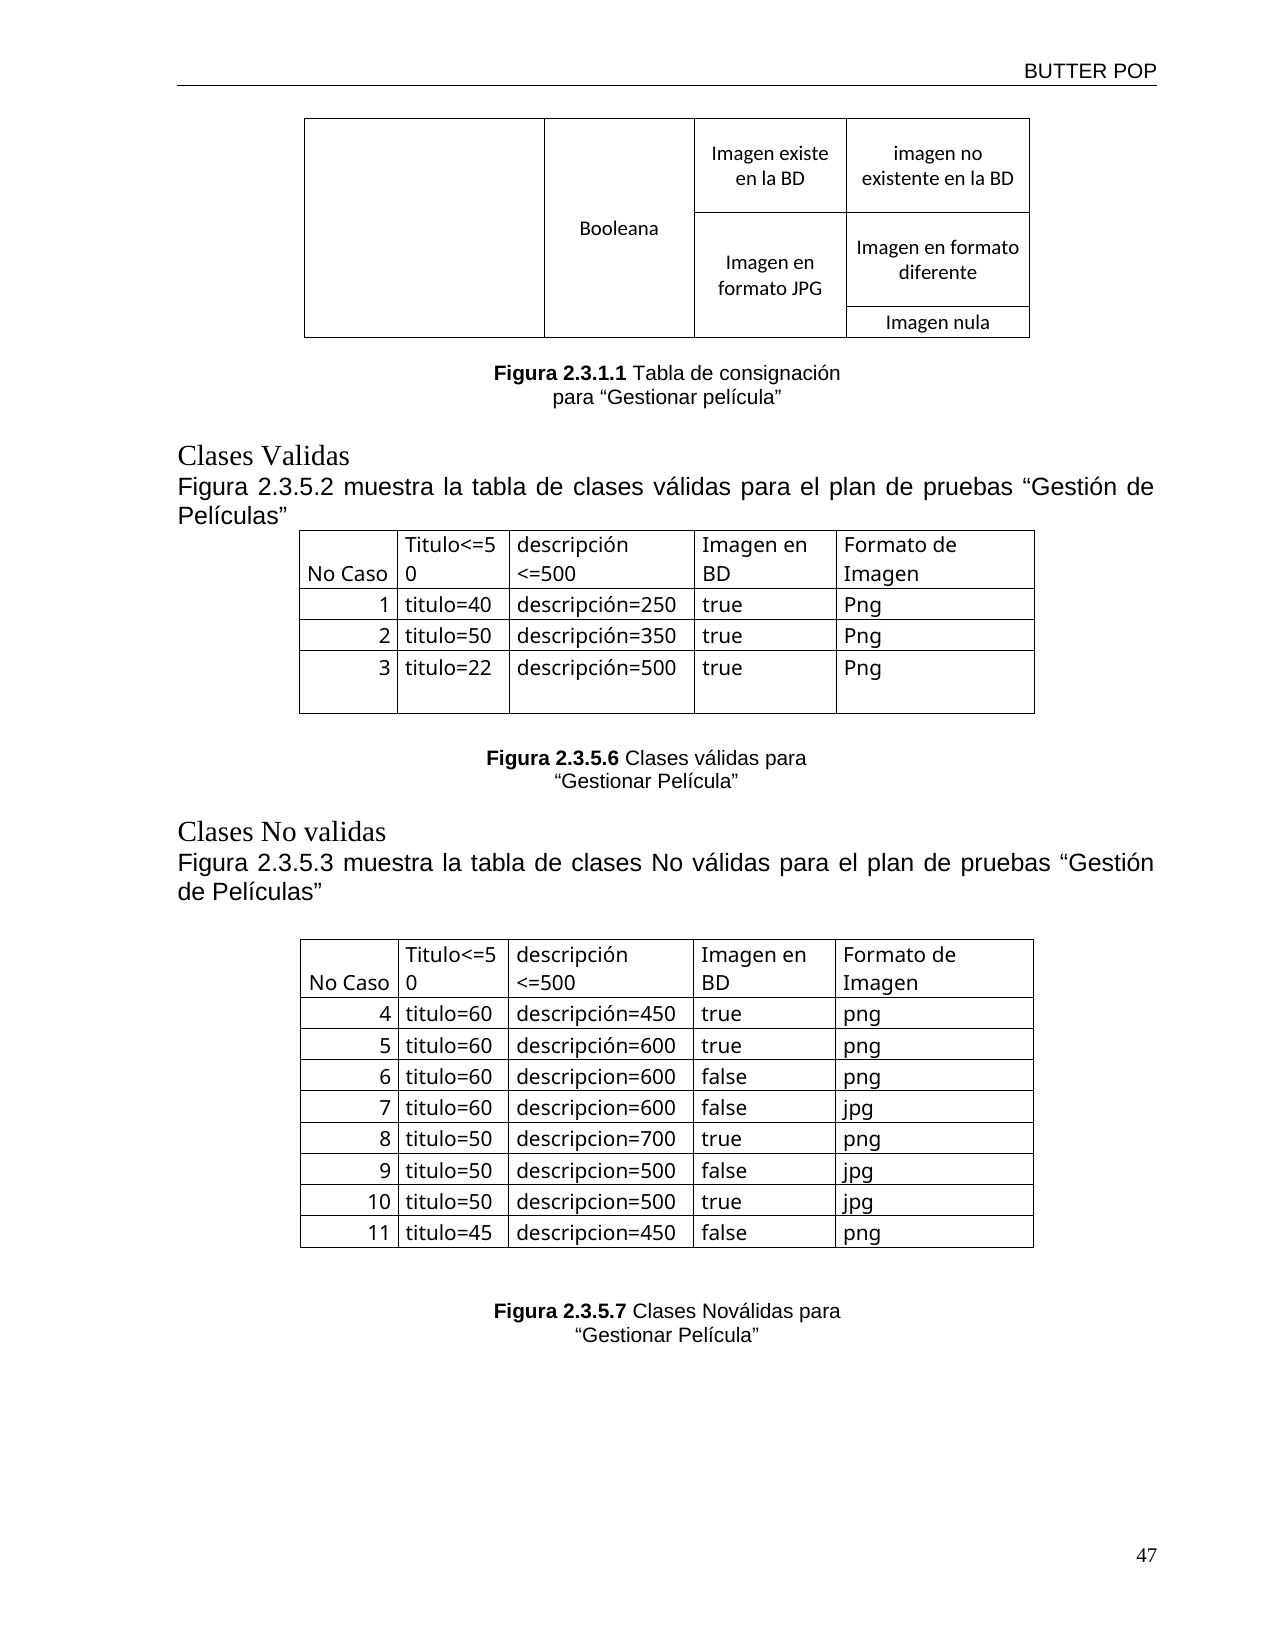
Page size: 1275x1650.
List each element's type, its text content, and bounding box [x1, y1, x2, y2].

table_cell titulo=50 [399, 1185, 508, 1215]
table_cell Imagen en formato diferente [847, 213, 1029, 306]
table_header Formato de Imagen [836, 940, 1033, 997]
table_cell titulo=22 [398, 651, 509, 681]
table_cell png [836, 1123, 1033, 1153]
table_cell 9 [301, 1154, 398, 1184]
table_cell 1 [300, 589, 397, 619]
table_cell false [694, 1060, 835, 1090]
table_cell true [695, 620, 836, 650]
table_cell Png [837, 620, 1034, 650]
table_cell [300, 681, 397, 712]
table_cell Booleana [545, 119, 694, 337]
table_cell titulo=60 [399, 1091, 508, 1122]
table_cell jpg [836, 1091, 1033, 1122]
table_cell titulo=50 [398, 620, 509, 650]
table_header Imagen en BD [694, 940, 835, 997]
table_cell true [695, 651, 836, 681]
table_header descripción <=500 [509, 940, 693, 997]
table_cell 6 [301, 1060, 398, 1090]
table_cell 4 [301, 998, 398, 1028]
table_cell true [695, 589, 836, 619]
table_cell imagen no existente en la BD [847, 119, 1029, 212]
text Figura 2.3.5.2 muestra la tabla de clases válidas para el plan de pruebas “Gestión de Películas” [177, 472, 1157, 529]
table_cell [398, 681, 509, 712]
table_cell [695, 681, 836, 712]
table_cell [837, 681, 1034, 712]
table_header Titulo<=50 [399, 940, 508, 997]
table_cell png [836, 998, 1033, 1028]
table_cell 3 [300, 651, 397, 681]
table_cell titulo=60 [399, 998, 508, 1028]
table_cell png [836, 1060, 1033, 1090]
table_cell Imagen existe en la BD [695, 119, 846, 212]
table_cell true [694, 998, 835, 1028]
table_header No Caso [300, 531, 397, 587]
table_header descripción <=500 [510, 531, 694, 587]
table_cell descripcion=500 [509, 1154, 693, 1184]
table_cell titulo=40 [398, 589, 509, 619]
table_cell titulo=45 [399, 1216, 508, 1247]
table_cell 7 [301, 1091, 398, 1122]
table_cell 2 [300, 620, 397, 650]
table_cell titulo=60 [399, 1060, 508, 1090]
table_cell 11 [301, 1216, 398, 1247]
table_header Imagen en BD [695, 531, 836, 587]
table_header No Caso [301, 940, 398, 997]
table_cell descripción=500 [510, 651, 694, 681]
table_header Titulo<=50 [398, 531, 509, 587]
table_cell descripción=250 [510, 589, 694, 619]
table_cell descripcion=500 [509, 1185, 693, 1215]
table_cell png [836, 1029, 1033, 1059]
table_cell 8 [301, 1123, 398, 1153]
table_cell descripcion=700 [509, 1123, 693, 1153]
table_cell true [694, 1185, 835, 1215]
table_cell titulo=60 [399, 1029, 508, 1059]
table_cell descripcion=600 [509, 1091, 693, 1122]
table_cell Imagen nula [847, 307, 1029, 337]
table_cell descripcion=600 [509, 1060, 693, 1090]
table_cell Png [837, 589, 1034, 619]
table_cell descripción=600 [509, 1029, 693, 1059]
table_cell Png [837, 651, 1034, 681]
table_cell titulo=50 [399, 1154, 508, 1184]
table_cell true [694, 1029, 835, 1059]
table_cell 10 [301, 1185, 398, 1215]
table_cell 5 [301, 1029, 398, 1059]
table_cell jpg [836, 1154, 1033, 1184]
text Clases No validas [177, 814, 1157, 848]
table_header Formato de Imagen [837, 531, 1034, 587]
table_cell jpg [836, 1185, 1033, 1215]
table_cell [510, 681, 694, 712]
table_cell false [694, 1216, 835, 1247]
table_cell false [694, 1154, 835, 1184]
table_cell descripción=350 [510, 620, 694, 650]
table_cell titulo=50 [399, 1123, 508, 1153]
table_cell true [694, 1123, 835, 1153]
text Figura 2.3.5.3 muestra la tabla de clases No válidas para el plan de pruebas “Gestión de Películas” [177, 848, 1157, 905]
text Clases Validas [177, 438, 1157, 472]
table_cell png [836, 1216, 1033, 1247]
table_cell Imagen en formato JPG [695, 213, 846, 337]
table_cell false [694, 1091, 835, 1122]
table_cell descripción=450 [509, 998, 693, 1028]
table_cell descripcion=450 [509, 1216, 693, 1247]
